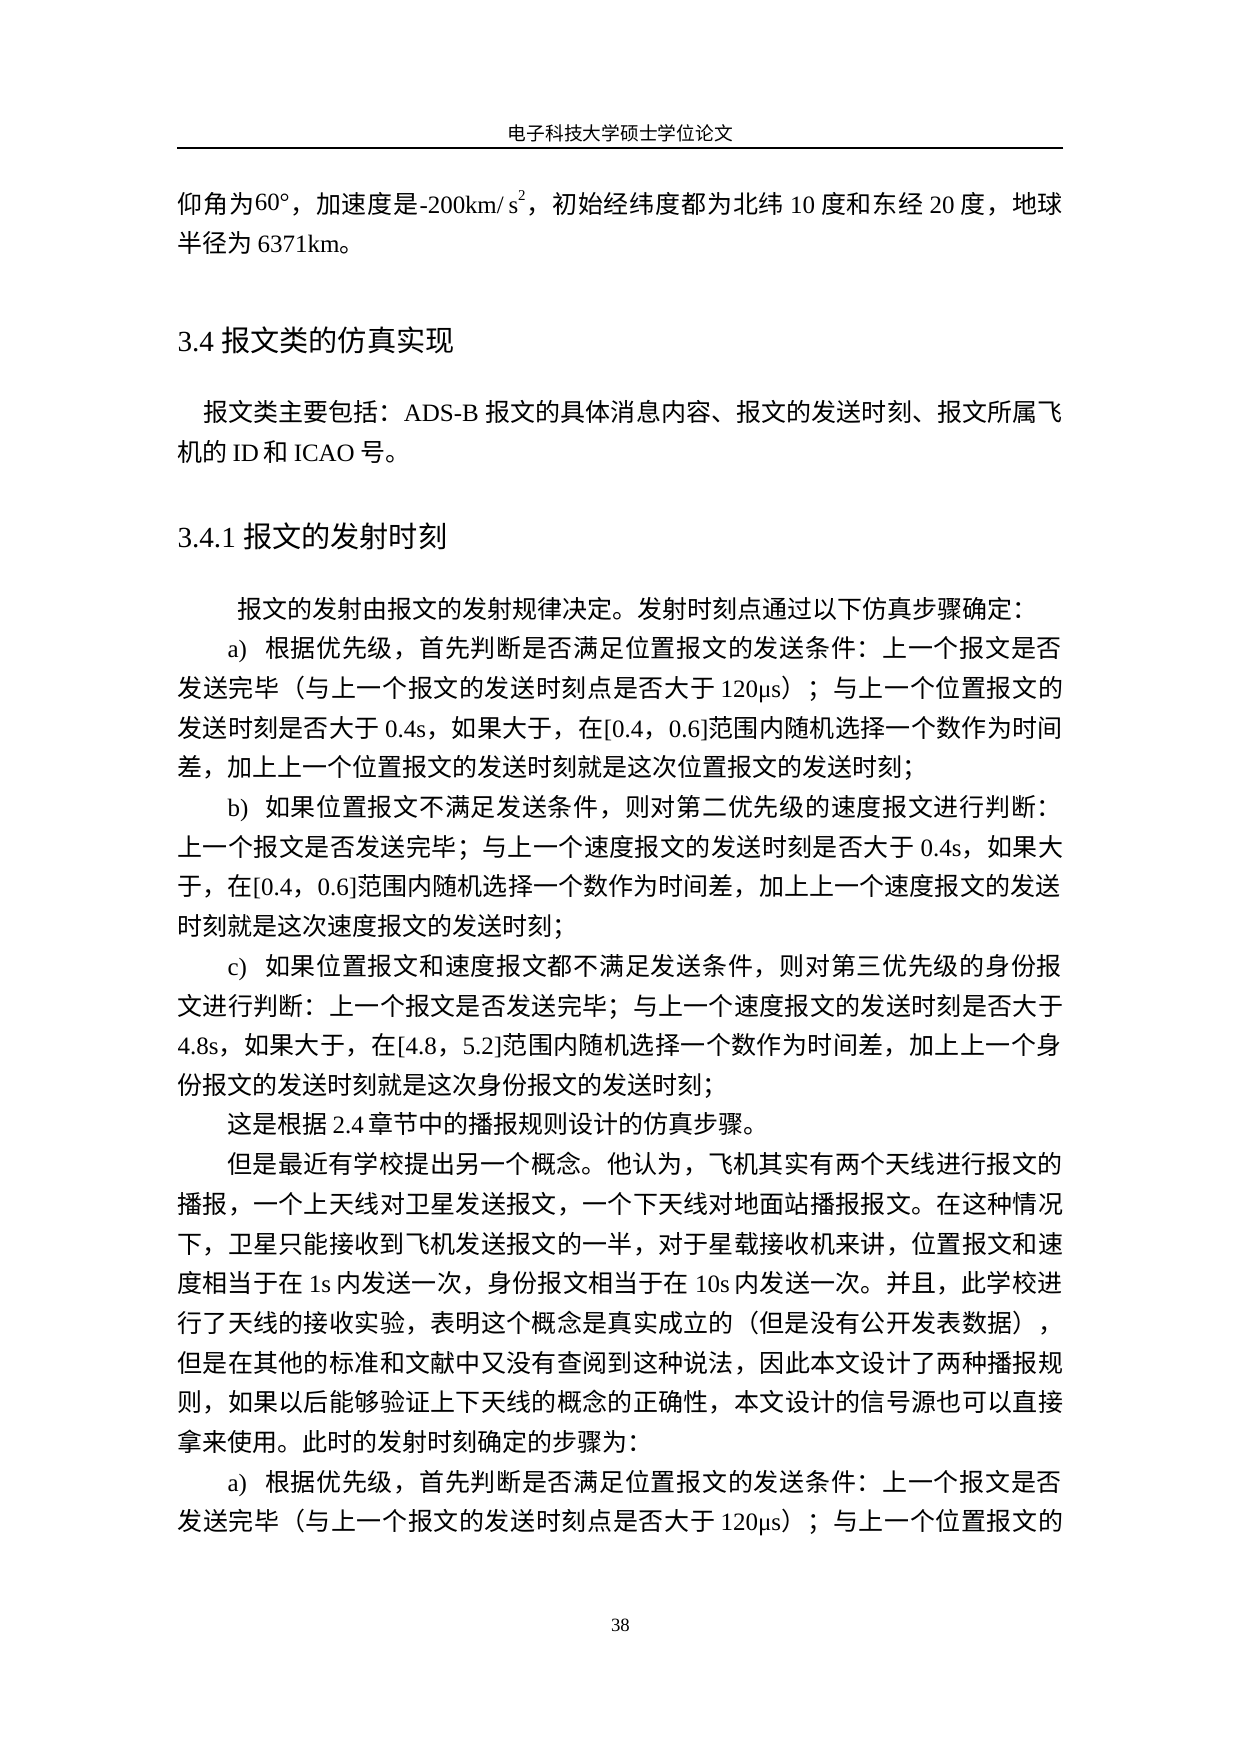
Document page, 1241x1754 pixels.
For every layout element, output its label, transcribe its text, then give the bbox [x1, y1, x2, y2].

list 如果位置报文和速度报文都不满足发送条件，则对第三优先级的身份报文进行判断：上一个报文是否发送完毕；与上一个速度报文的发送时刻是否大于4.8s，如果大于，在[4.8，5.2]范围内随机选择一个数作为时间差，加上上一个身份报文的发送时刻就是这次身份报文的发送时刻； [177, 944, 1063, 1103]
text 这是根据2.4章节中的播报规则设计的仿真步骤。 [177, 1103, 1063, 1143]
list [177, 1461, 1063, 1540]
text 报文的发射由报文的发射规律决定。发射时刻点通过以下仿真步骤确定： [177, 587, 1063, 627]
text 3.4 报文类的仿真实现 [177, 299, 1063, 379]
text 3.4.1 报文的发射时刻 [177, 496, 1063, 575]
text 报文类主要包括：ADS-B 报文的具体消息内容、报文的发送时刻、报文所属飞机的ID和ICAO号。 [177, 391, 1063, 471]
list 如果位置报文不满足发送条件，则对第二优先级的速度报文进行判断：上一个报文是否发送完毕；与上一个速度报文的发送时刻是否大于0.4s，如果大于，在[0.4，0.6]范围内随机选择一个数作为时间差，加上上一个速度报文的发送时刻就是这次速度报文的发送时刻； [177, 786, 1063, 944]
list 根据优先级，首先判断是否满足位置报文的发送条件：上一个报文是否发送完毕（与上一个报文的发送时刻点是否大于120μs）；与上一个位置报文的发送时刻是否大于0.4s，如果大于，在[0.4，0.6]范围内随机选择一个数作为时间差，加上上一个位置报文的发送时刻就是这次位置报文的发送时刻； [177, 627, 1063, 786]
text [177, 182, 1063, 262]
text 但是最近有学校提出另一个概念。他认为，飞机其实有两个天线进行报文的播报，一个上天线对卫星发送报文，一个下天线对地面站播报报文。在这种情况下，卫星只能接收到飞机发送报文的一半，对于星载接收机来讲，位置报文和速度相当于在1s内发送一次，身份报文相当于在10s内发送一次。并且，此学校进行了天线的接收实验，表明这个概念是真实成立的（但是没有公开发表数据），但是在其他的标准和文献中又没有查阅到这种说法，因此本文设计了两种播报规则，如果以后能够验证上下天线的概念的正确性，本文设计的信号源也可以直接拿来使用。此时的发射时刻确定的步骤为： [177, 1143, 1063, 1461]
